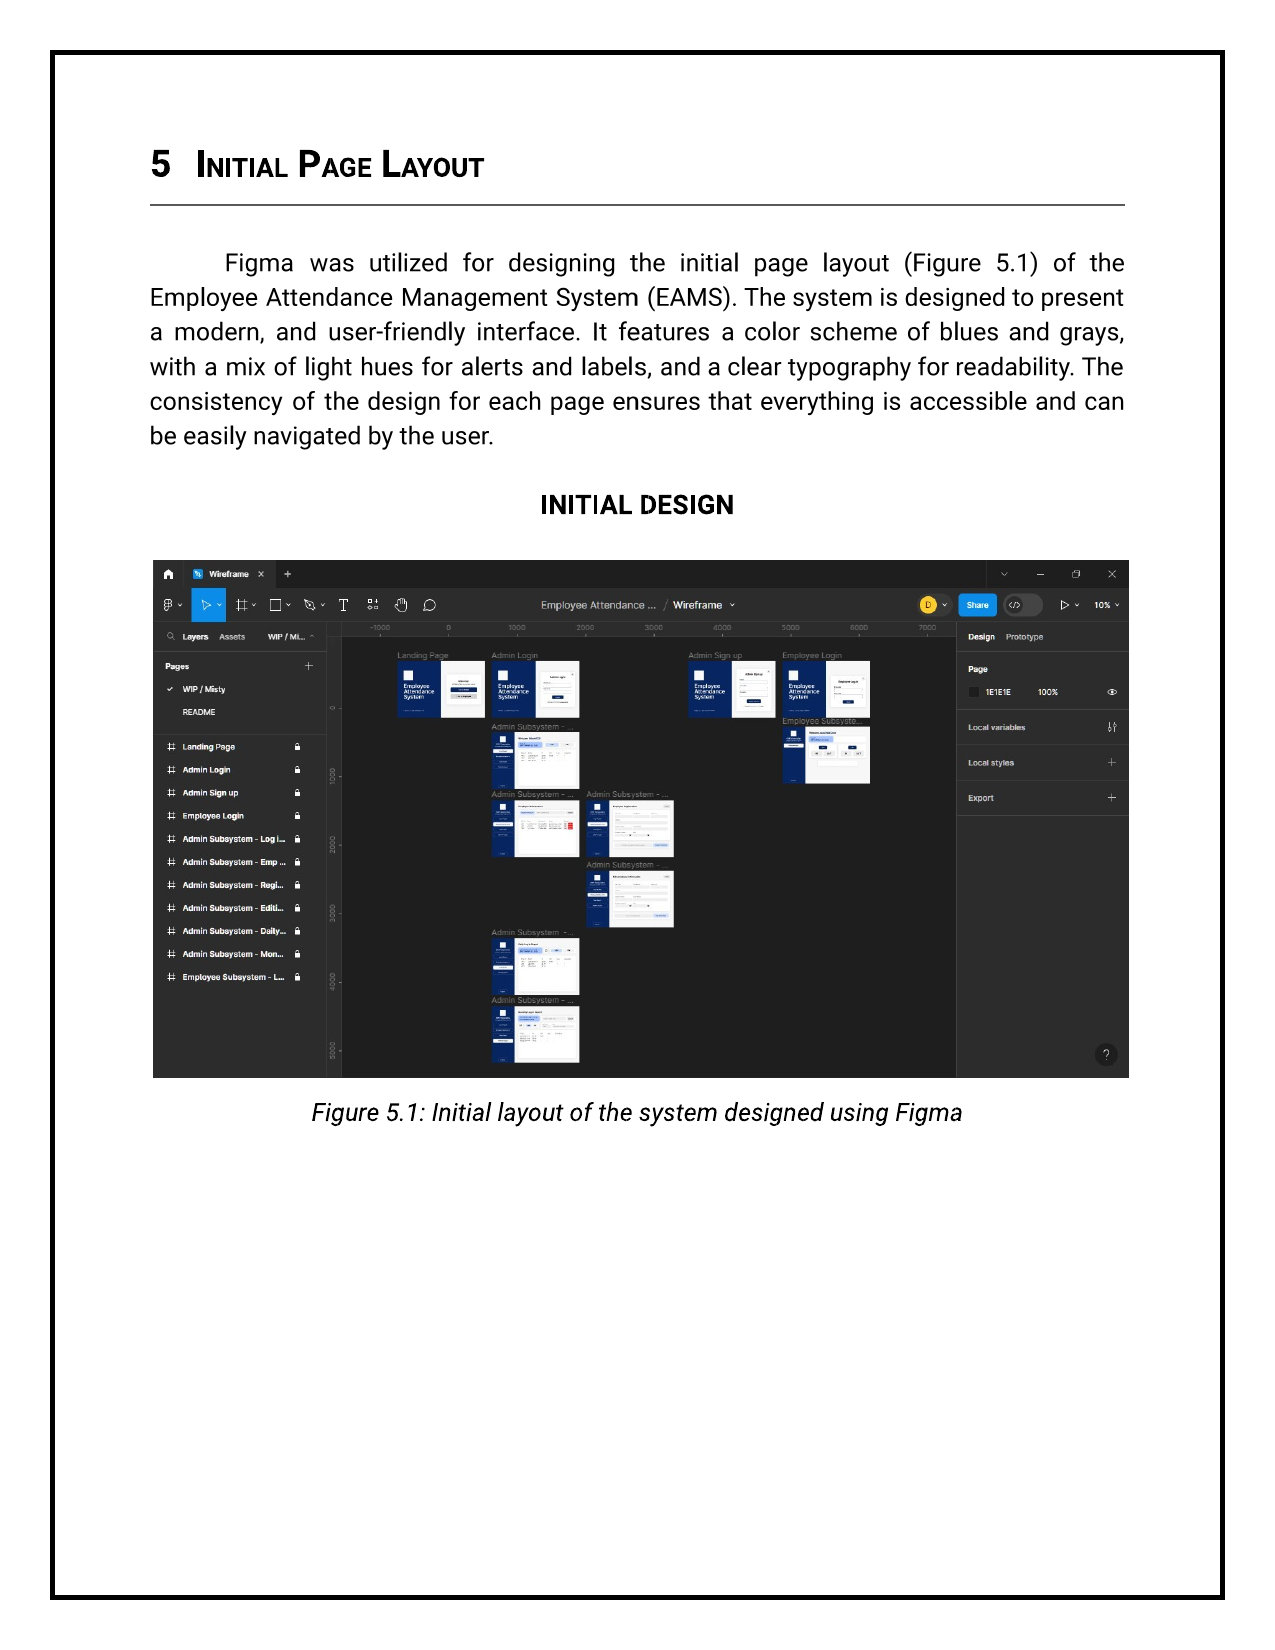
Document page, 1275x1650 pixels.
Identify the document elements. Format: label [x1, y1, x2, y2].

picture [149, 250, 1124, 450]
picture [153, 560, 1129, 1078]
